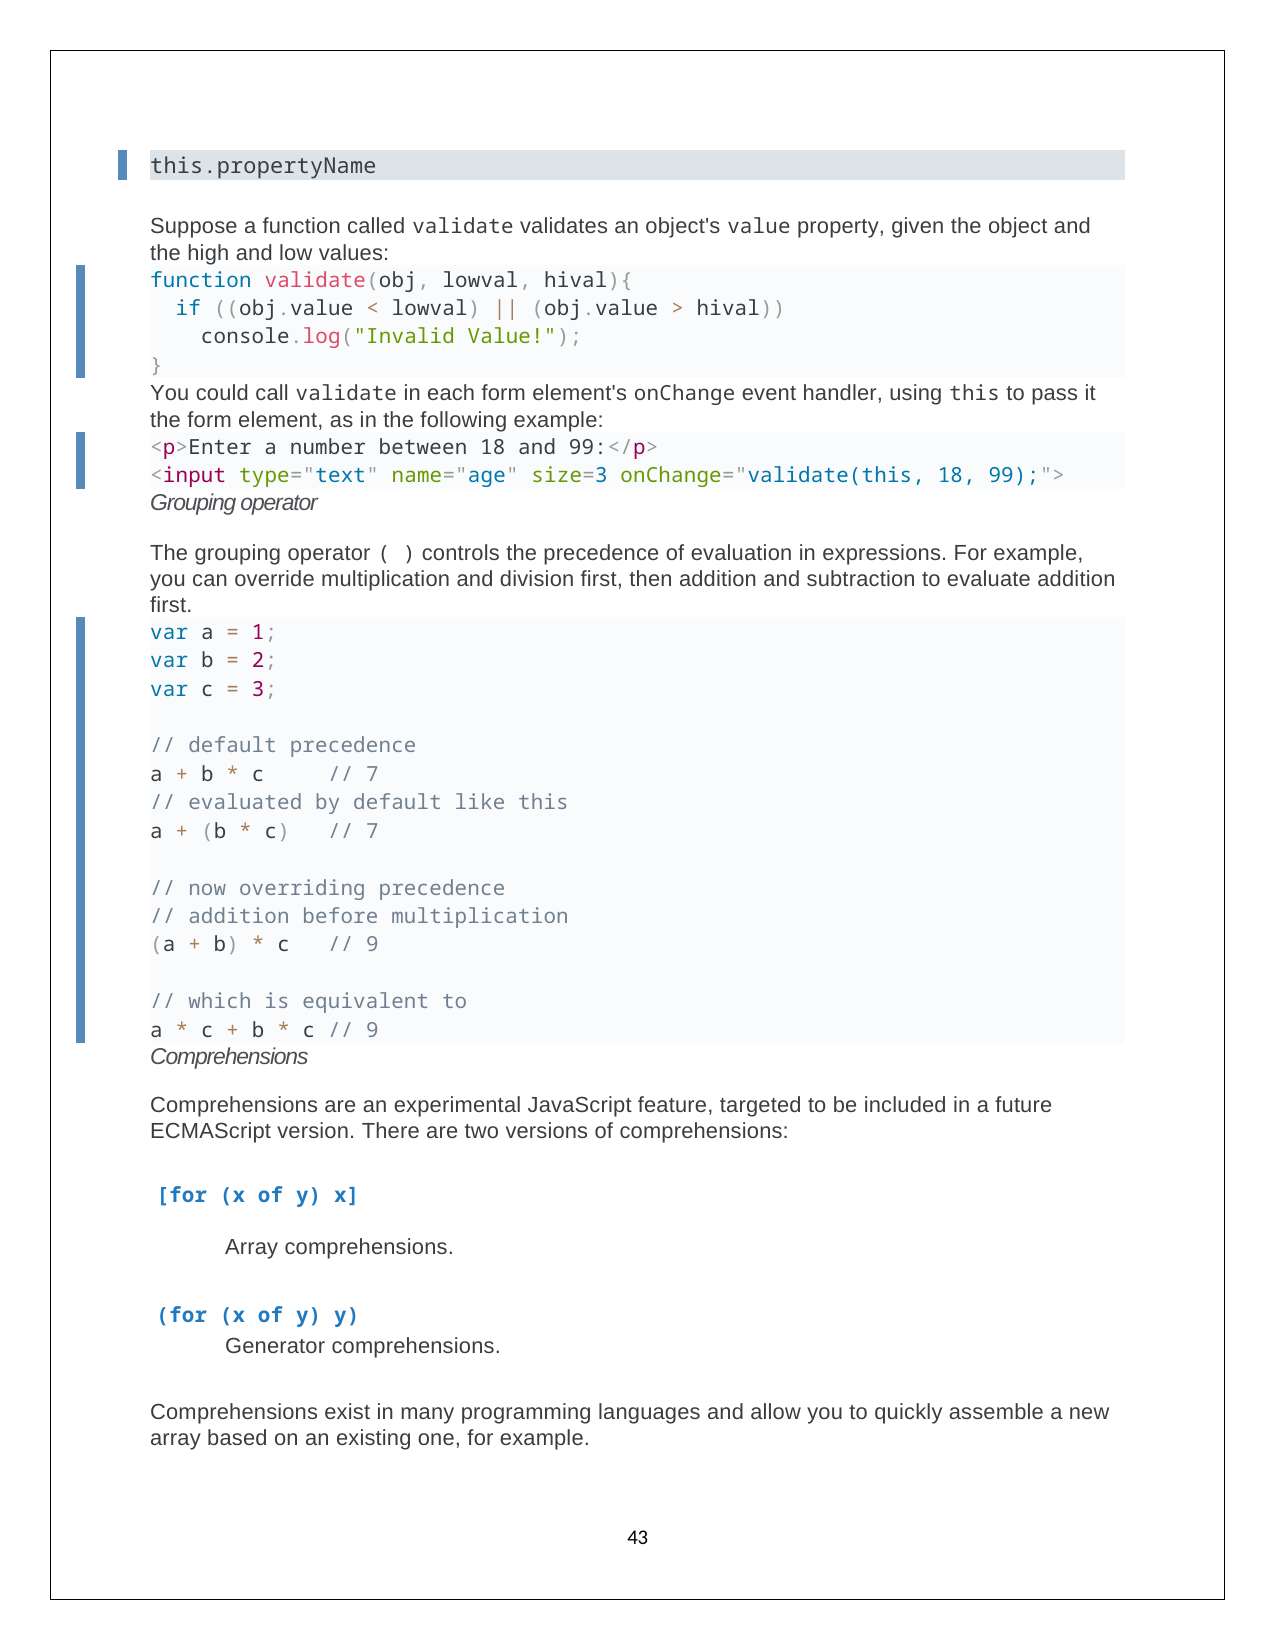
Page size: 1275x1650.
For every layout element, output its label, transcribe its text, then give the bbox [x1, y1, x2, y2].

text <input type="text" name="age" size=3 onChange="validate(this, 18, 99);"> [150, 461, 1125, 489]
text // evaluated by default like this [150, 787, 1125, 816]
text The grouping operator ( ) controls the precedence of evaluation in expressions. For example, you can override multiplication and division first, then addition and subtraction to evaluate addition first. [150, 538, 1125, 617]
text var b = 2; [150, 645, 1125, 674]
text if ((obj.value < lowval) || (obj.value > hival)) [150, 293, 1125, 322]
text Array comprehensions. [225, 1234, 1125, 1259]
subtitle Grouping operator [150, 489, 1125, 515]
subtitle Comprehensions [150, 1043, 1125, 1070]
text a * c + b * c // 9 [150, 1015, 1125, 1043]
text You could call validate in each form element's onChange event handler, using this to pass it the form element, as in the following example: [150, 378, 1125, 432]
text // which is equivalent to [150, 986, 1125, 1015]
text <p>Enter a number between 18 and 99:</p> [150, 432, 1125, 461]
text (for (x of y) y) [150, 1300, 1125, 1328]
text console.log("Invalid Value!"); [150, 322, 1125, 350]
text } [150, 350, 1125, 378]
text this.propertyName [150, 150, 1125, 180]
text var a = 1; [150, 617, 1125, 645]
text a + b * c // 7 [150, 759, 1125, 787]
text a + (b * c) // 7 [150, 816, 1125, 844]
text Suppose a function called validate validates an object's value property, given the object and the high and low values: [150, 211, 1125, 265]
text (a + b) * c // 9 [150, 929, 1125, 958]
text var c = 3; [150, 674, 1125, 702]
text [for (x of y) x] [150, 1180, 1125, 1209]
text Comprehensions are an experimental JavaScript feature, targeted to be included in a future ECMAScript version. There are two versions of comprehensions: [150, 1092, 1125, 1143]
text // now overriding precedence [150, 873, 1125, 901]
text // addition before multiplication [150, 901, 1125, 929]
text Comprehensions exist in many programming languages and allow you to quickly assemble a new array based on an existing one, for example. [150, 1399, 1125, 1449]
text function validate(obj, lowval, hival){ [150, 265, 1125, 293]
text Generator comprehensions. [225, 1333, 1125, 1358]
text // default precedence [150, 731, 1125, 759]
